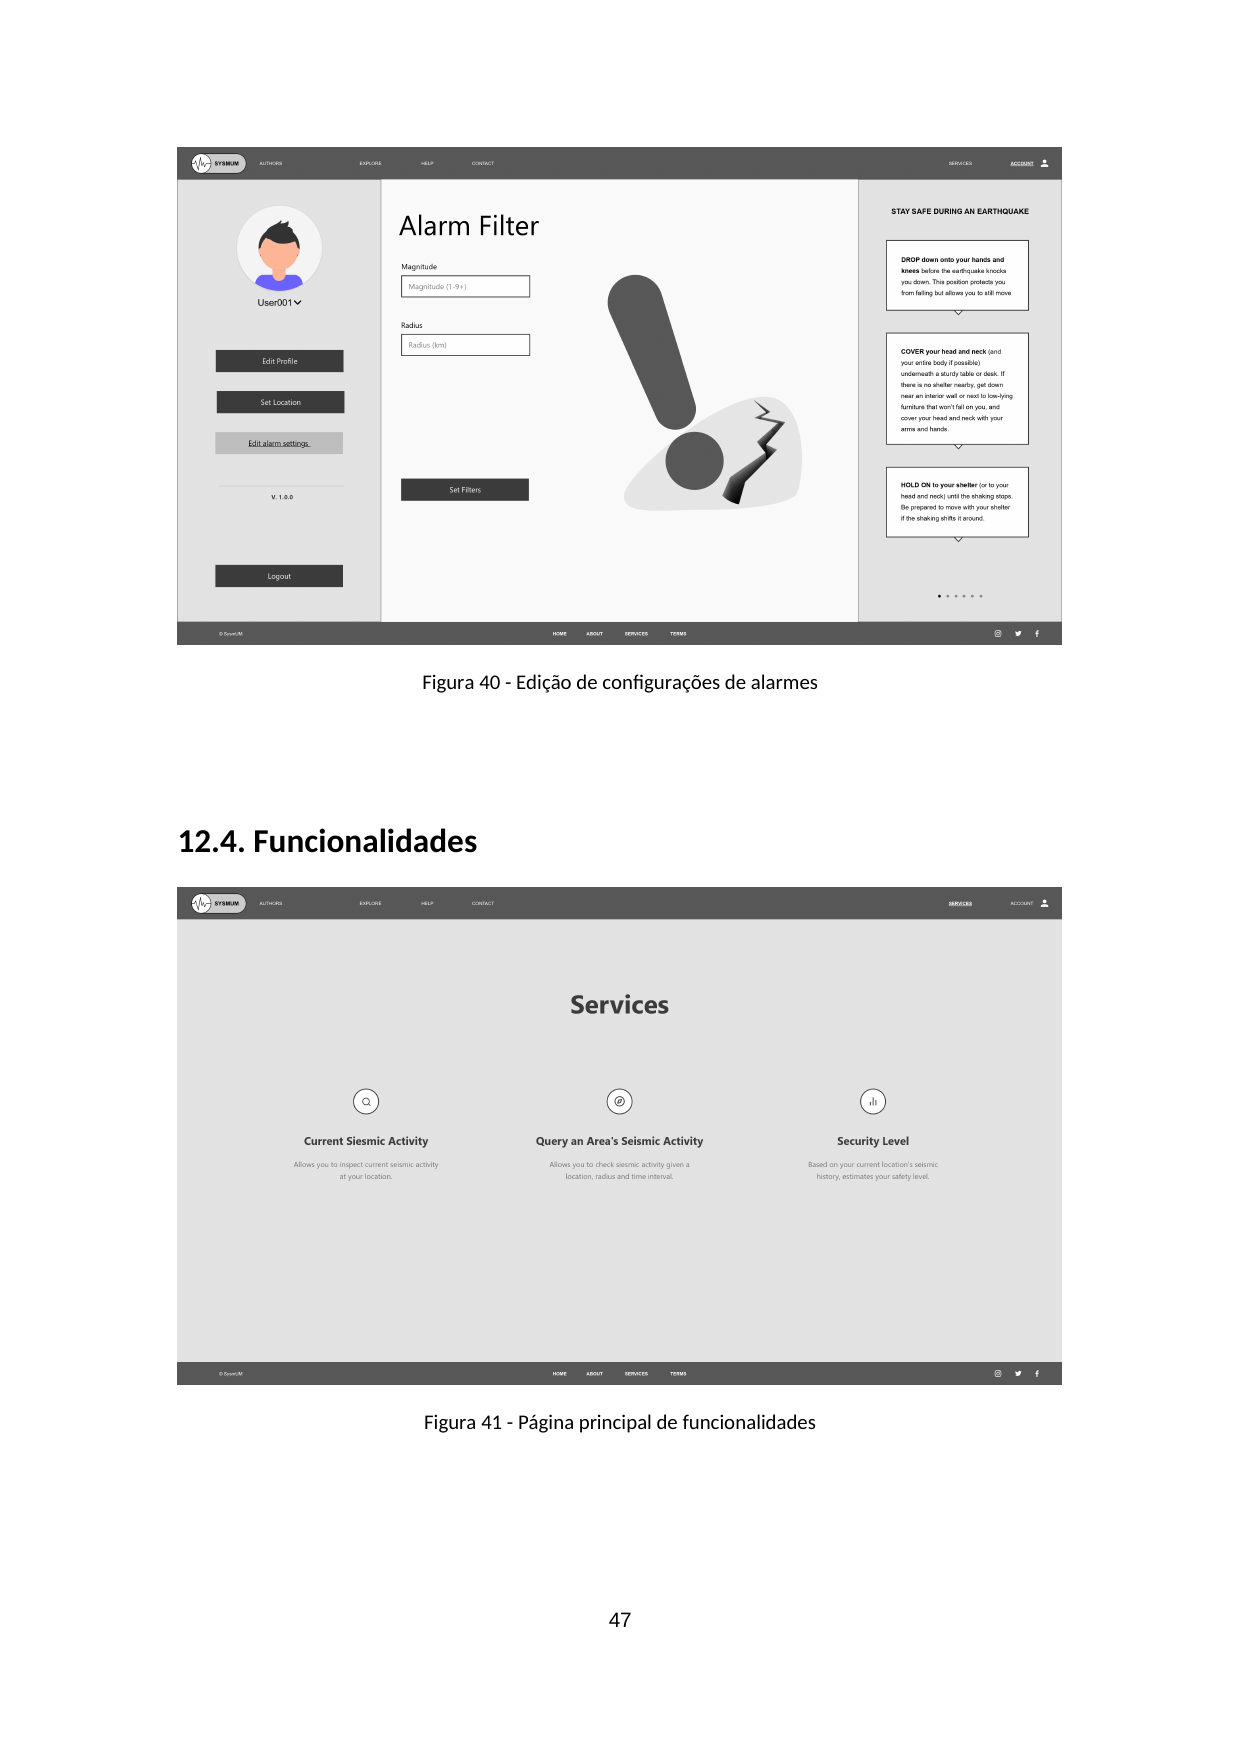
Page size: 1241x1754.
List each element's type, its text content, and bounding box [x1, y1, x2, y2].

subtitle 12.4. Funcionalidades [177, 820, 1063, 861]
text Figura 40 - Edição de configurações de alarmes [177, 669, 1063, 694]
text Figura 41 - Página principal de funcionalidades [177, 1409, 1063, 1434]
picture [177, 147, 1062, 645]
picture [177, 887, 1062, 1385]
